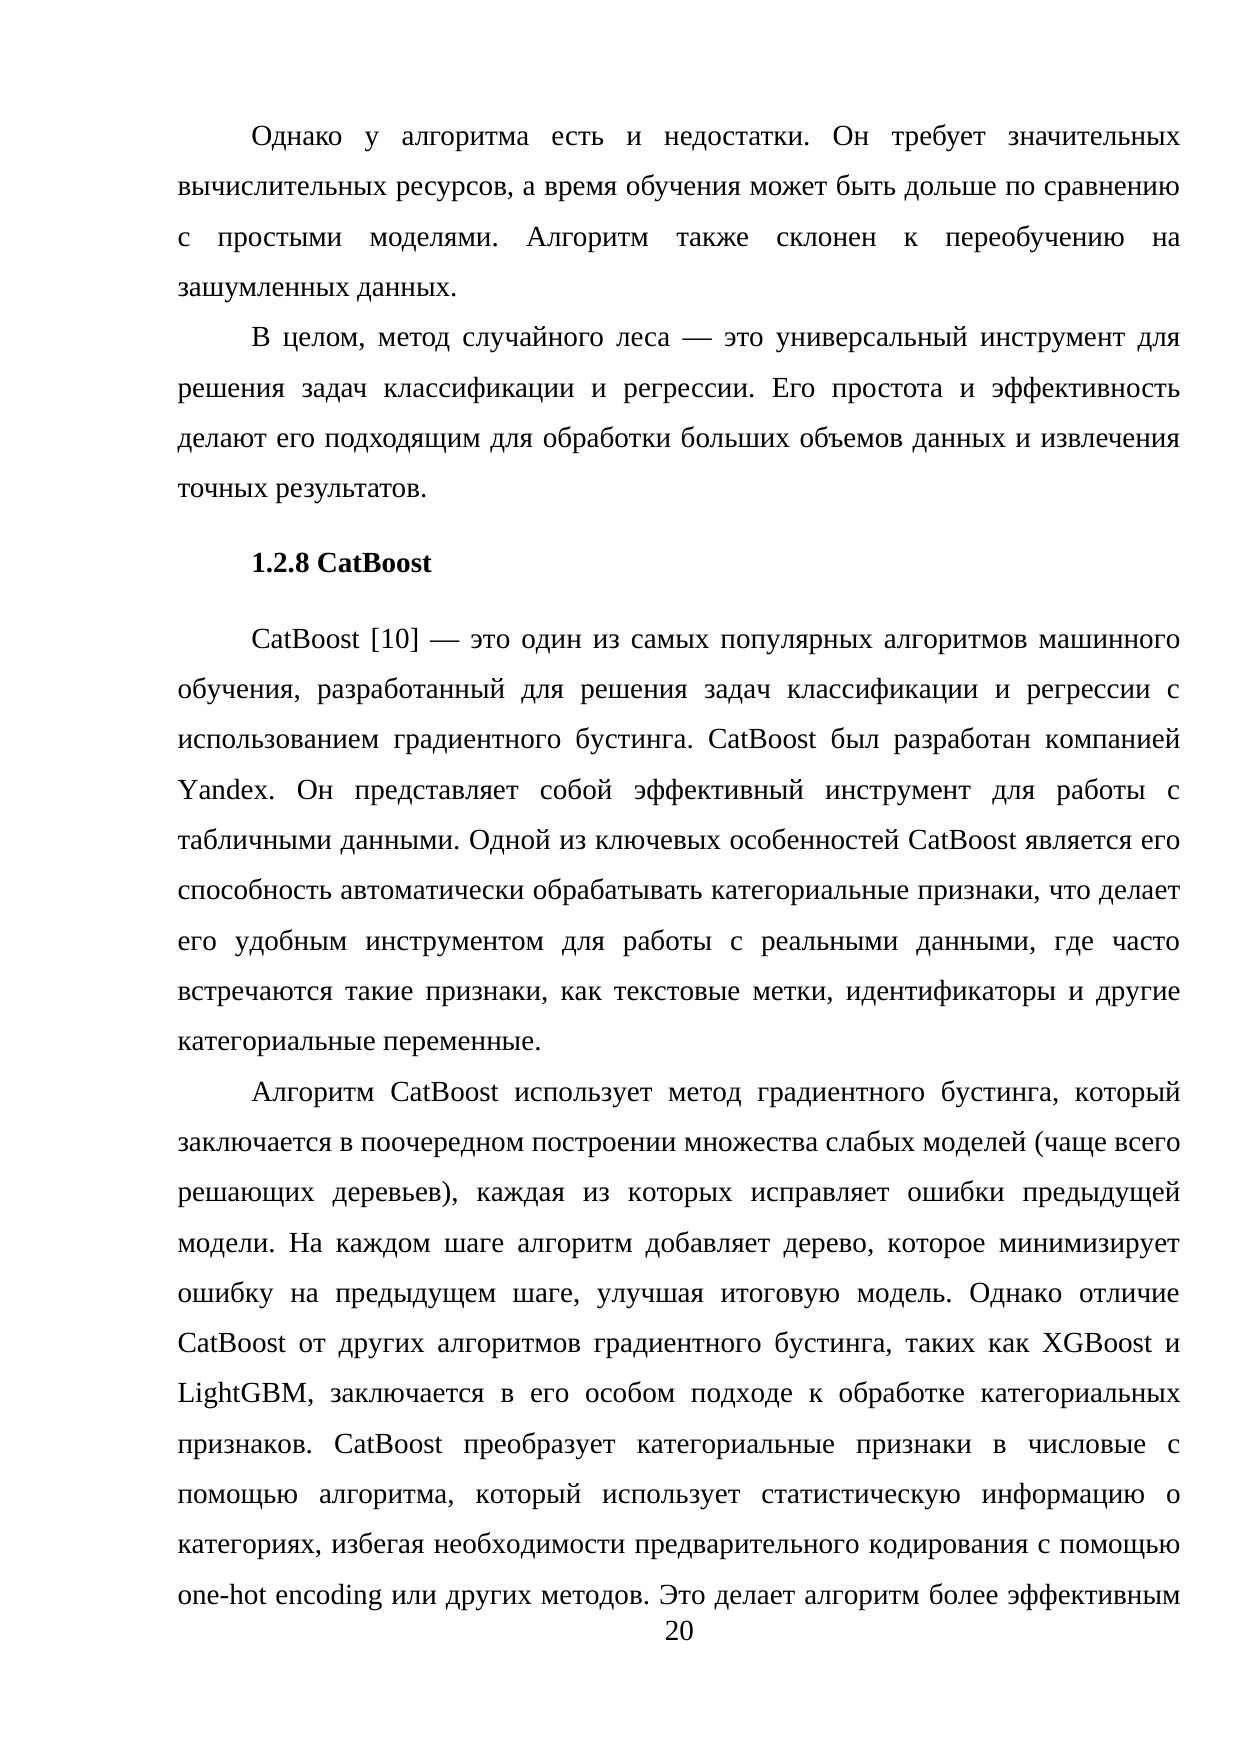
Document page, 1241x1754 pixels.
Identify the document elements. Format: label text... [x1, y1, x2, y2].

text CatBoost [10] — это один из самых популярных алгоритмов машинного обучения, разработанный для решения задач классификации и регрессии с использованием градиентного бустинга. CatBoost был разработан компанией Yandex. Он представляет собой эффективный инструмент для работы с табличными данными. Одной из ключевых особенностей CatBoost является его способность автоматически обрабатывать категориальные признаки, что делает его удобным инструментом для работы с реальными данными, где часто встречаются такие признаки, как текстовые метки, идентификаторы и другие категориальные переменные. [177, 621, 1181, 1057]
subtitle 1.2.8 CatBoost [177, 546, 1181, 579]
text Однако у алгоритма есть и недостатки. Он требует значительных вычислительных ресурсов, а время обучения может быть дольше по сравнению с простыми моделями. Алгоритм также склонен к переобучению на зашумленных данных. [177, 118, 1181, 303]
text В целом, метод случайного леса — это универсальный инструмент для решения задач классификации и регрессии. Его простота и эффективность делают его подходящим для обработки больших объемов данных и извлечения точных результатов. [177, 319, 1181, 504]
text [177, 1074, 1181, 1610]
